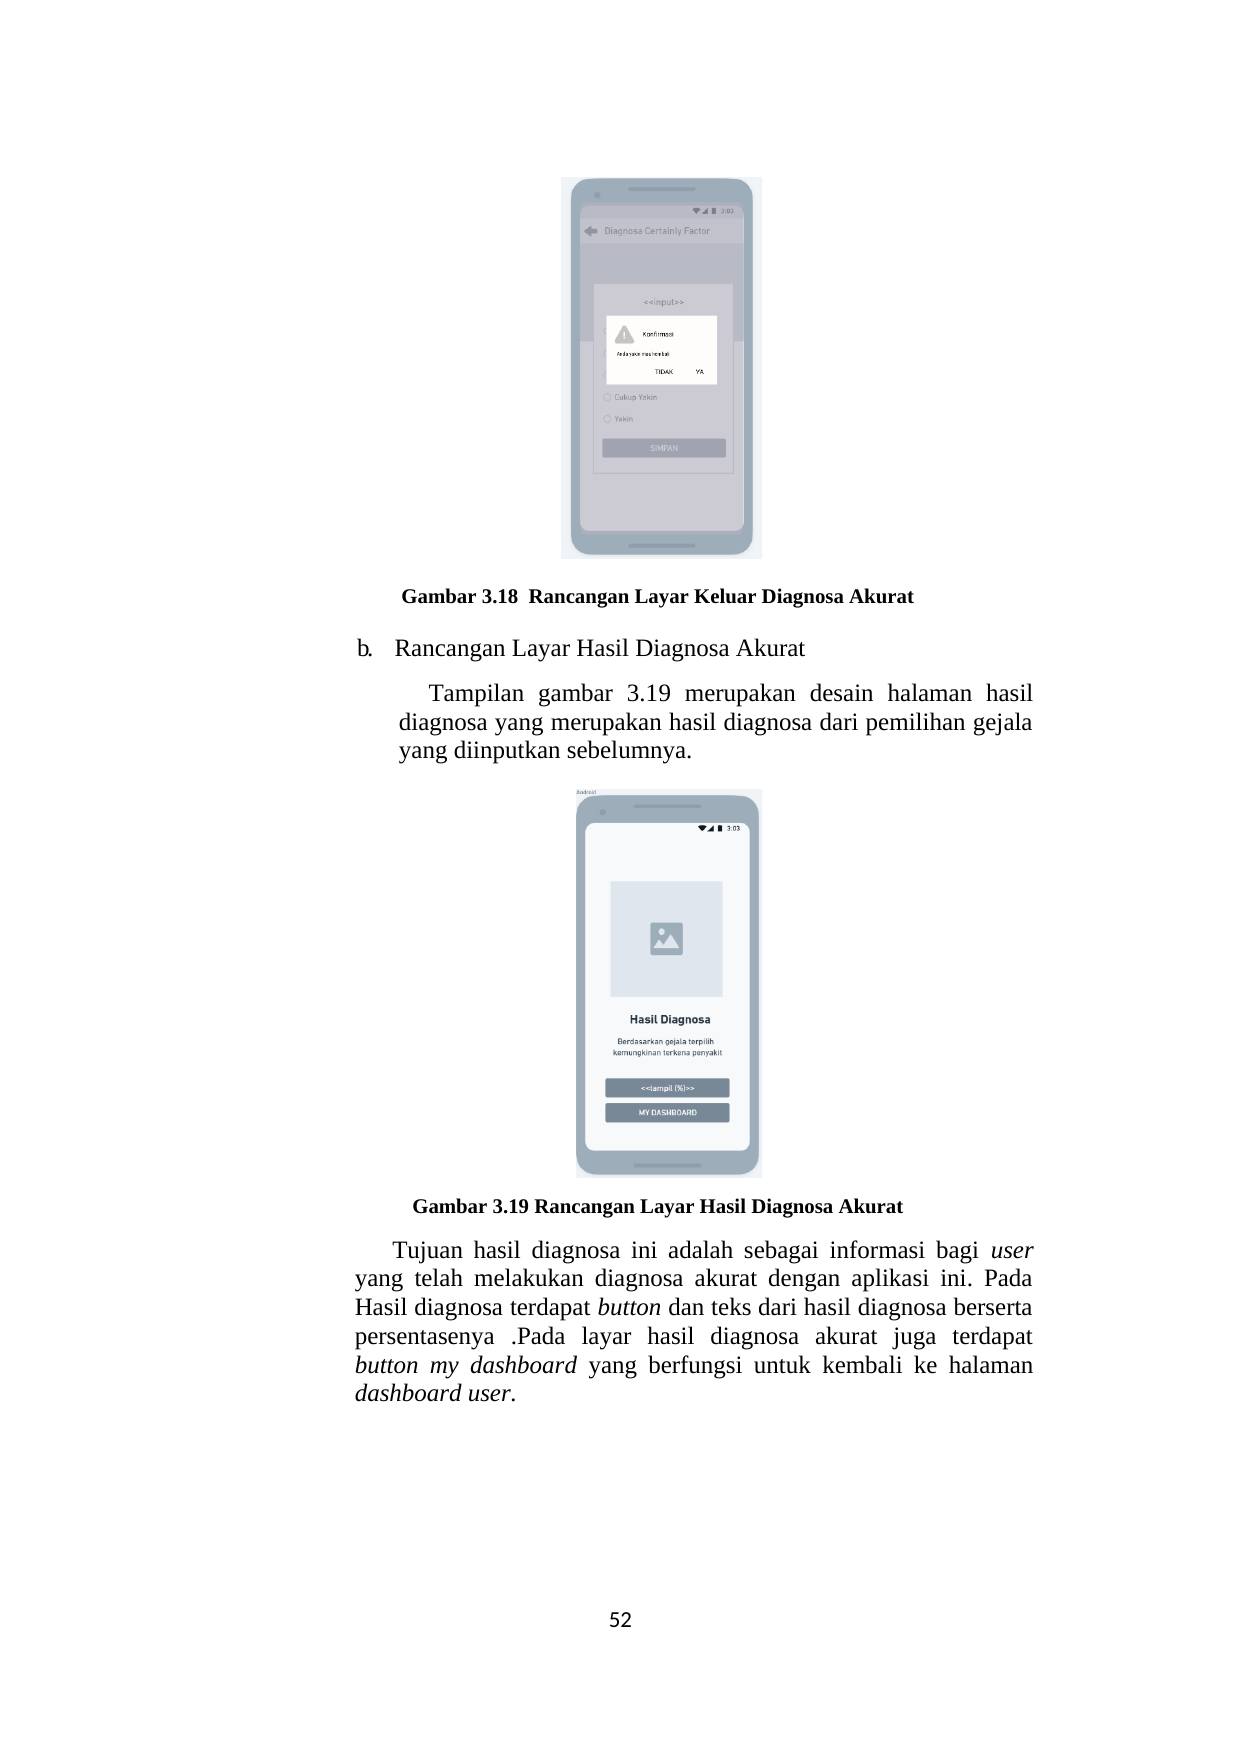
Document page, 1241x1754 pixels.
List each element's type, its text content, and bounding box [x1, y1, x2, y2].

text Tampilan gambar 3.19 merupakan desain halaman hasil diagnosa yang merupakan hasil diagnosa dari pemilihan gejala yang diinputkan sebelumnya. [399, 678, 1033, 764]
text Tujuan hasil diagnosa ini adalah sebagai informasi bagi user yang telah melakukan diagnosa akurat dengan aplikasi ini. Pada Hasil diagnosa terdapat button dan teks dari hasil diagnosa berserta persentasenya .Pada layar hasil diagnosa akurat juga terdapat button my dashboard yang berfungsi untuk kembali ke halaman dashboard user. [354, 1235, 1033, 1407]
picture [561, 177, 763, 559]
picture [576, 789, 763, 1178]
list Rancangan Layar Hasil Diagnosa Akurat [357, 633, 1033, 661]
text Gambar 3.19 Rancangan Layar Hasil Diagnosa Akurat [282, 1194, 1033, 1218]
text Gambar 3.18 Rancangan Layar Keluar Diagnosa Akurat [282, 584, 1033, 608]
